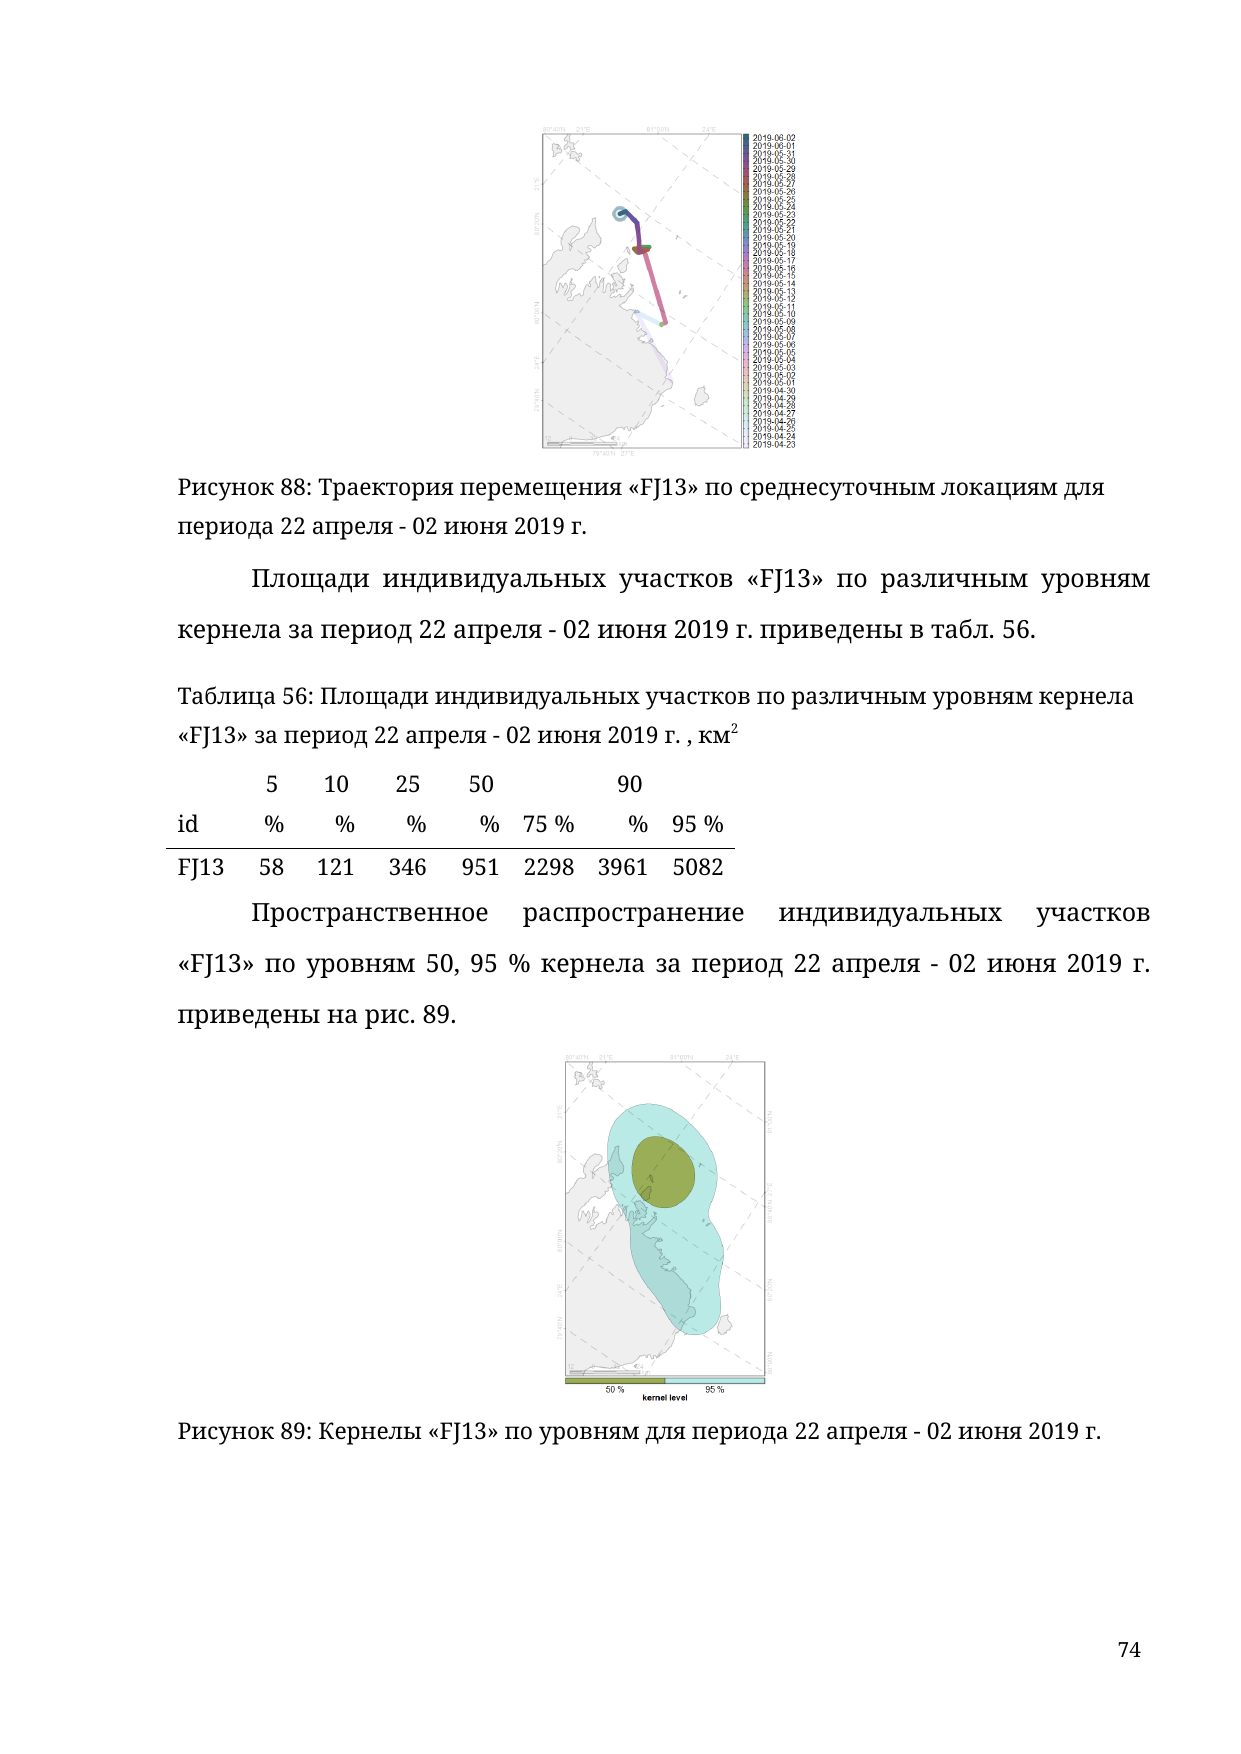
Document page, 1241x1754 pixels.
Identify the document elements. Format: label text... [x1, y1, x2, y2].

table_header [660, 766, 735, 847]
picture [554, 1052, 775, 1403]
text Рисунок 88: Траектория перемещения «FJ13» по среднесуточным локациям для периода 22 апреля - 02 июня 2019 г. [177, 471, 1152, 541]
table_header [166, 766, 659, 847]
text Площади индивидуальных участков «FJ13» по различным уровням кернела за период 22 апреля - 02 июня 2019 г. приведены в табл. 56. [177, 561, 1152, 646]
text Рисунок 89: Кернелы «FJ13» по уровням для периода 22 апреля - 02 июня 2019 г. [177, 1415, 1152, 1446]
text Пространственное распространение индивидуальных участков «FJ13» по уровням 50, 95 % кернела за период 22 апреля - 02 июня 2019 г. приведены на рис. 89. [177, 895, 1152, 1031]
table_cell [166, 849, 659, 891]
text Таблица 56: Площади индивидуальных участков по различным уровням кернела «FJ13» за период 22 апреля - 02 июня 2019 г. , км2 [177, 680, 1152, 750]
picture [531, 124, 798, 458]
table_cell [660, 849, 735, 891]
